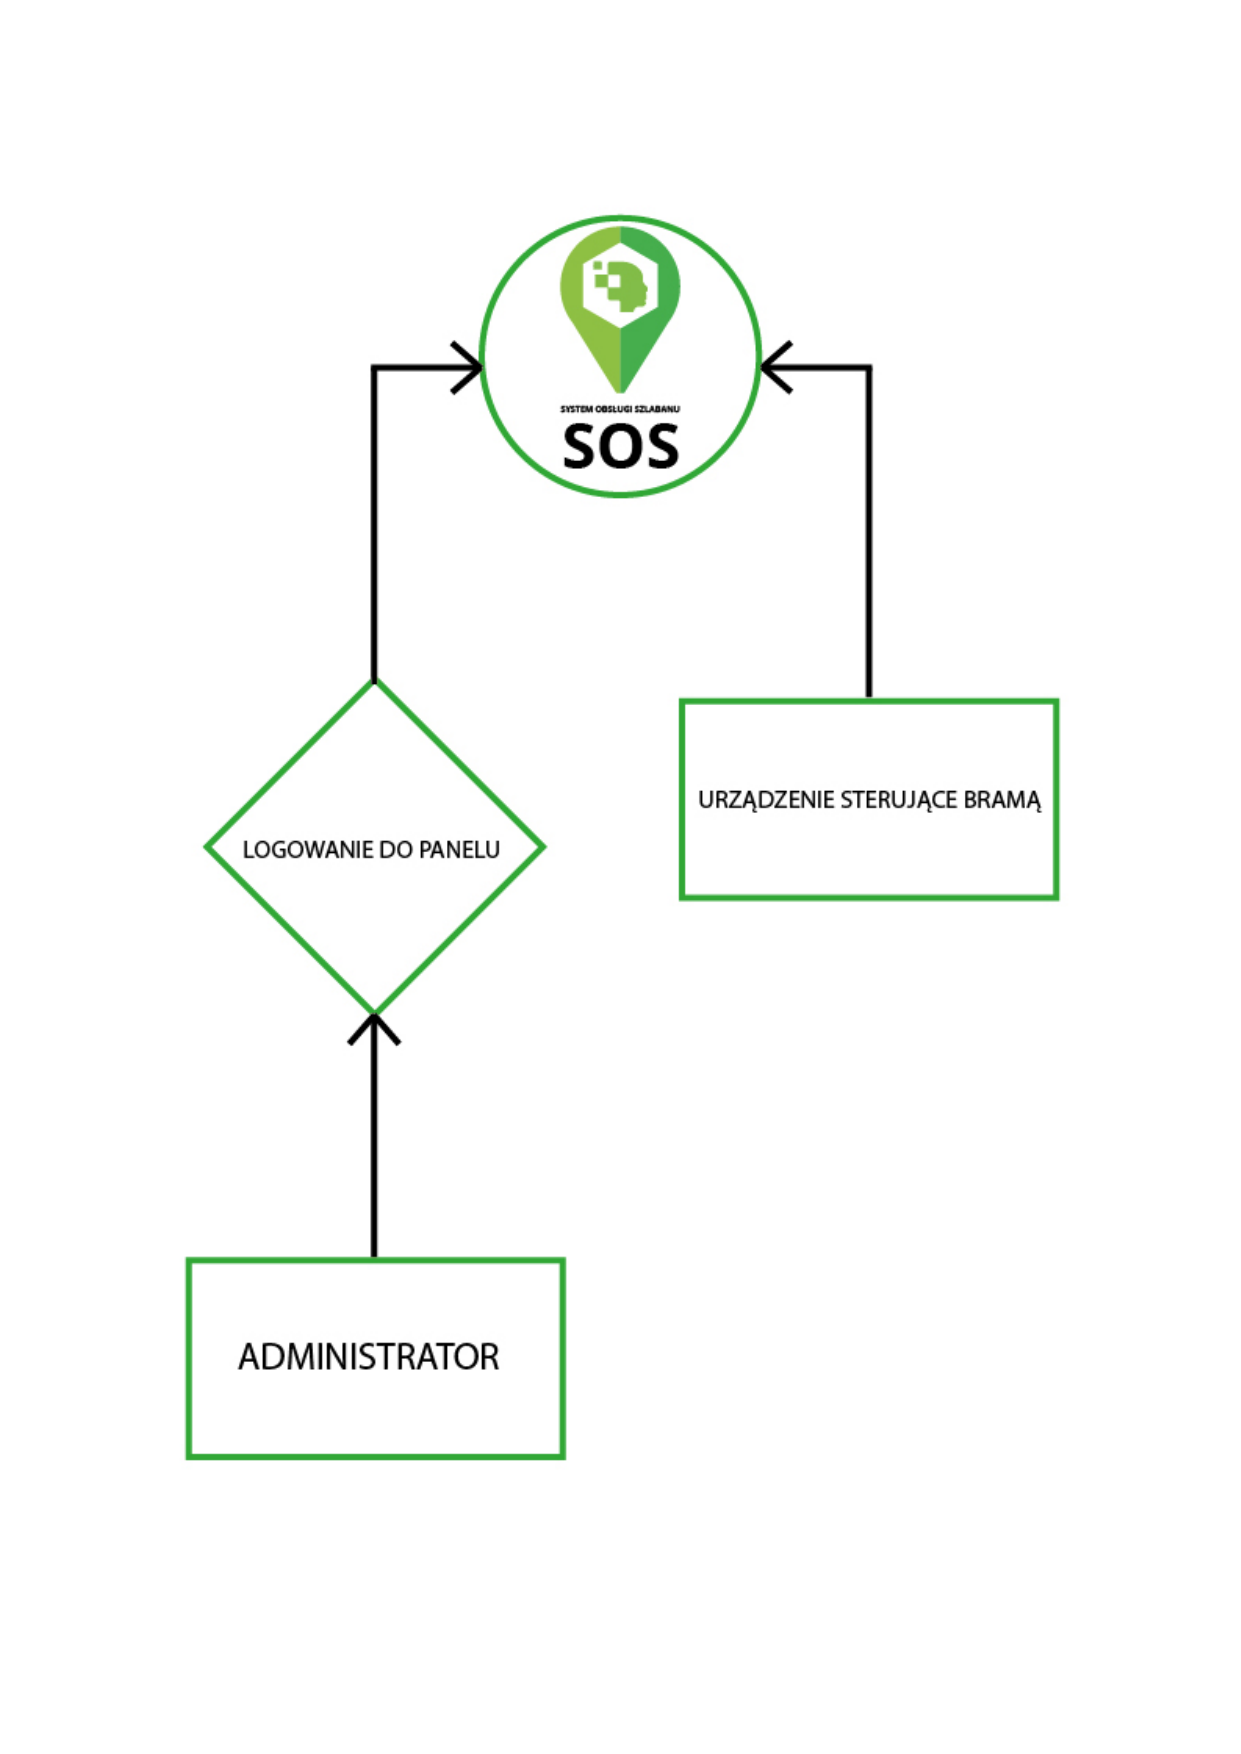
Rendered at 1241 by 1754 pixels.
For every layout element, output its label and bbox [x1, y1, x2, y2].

picture [155, 181, 1085, 1498]
